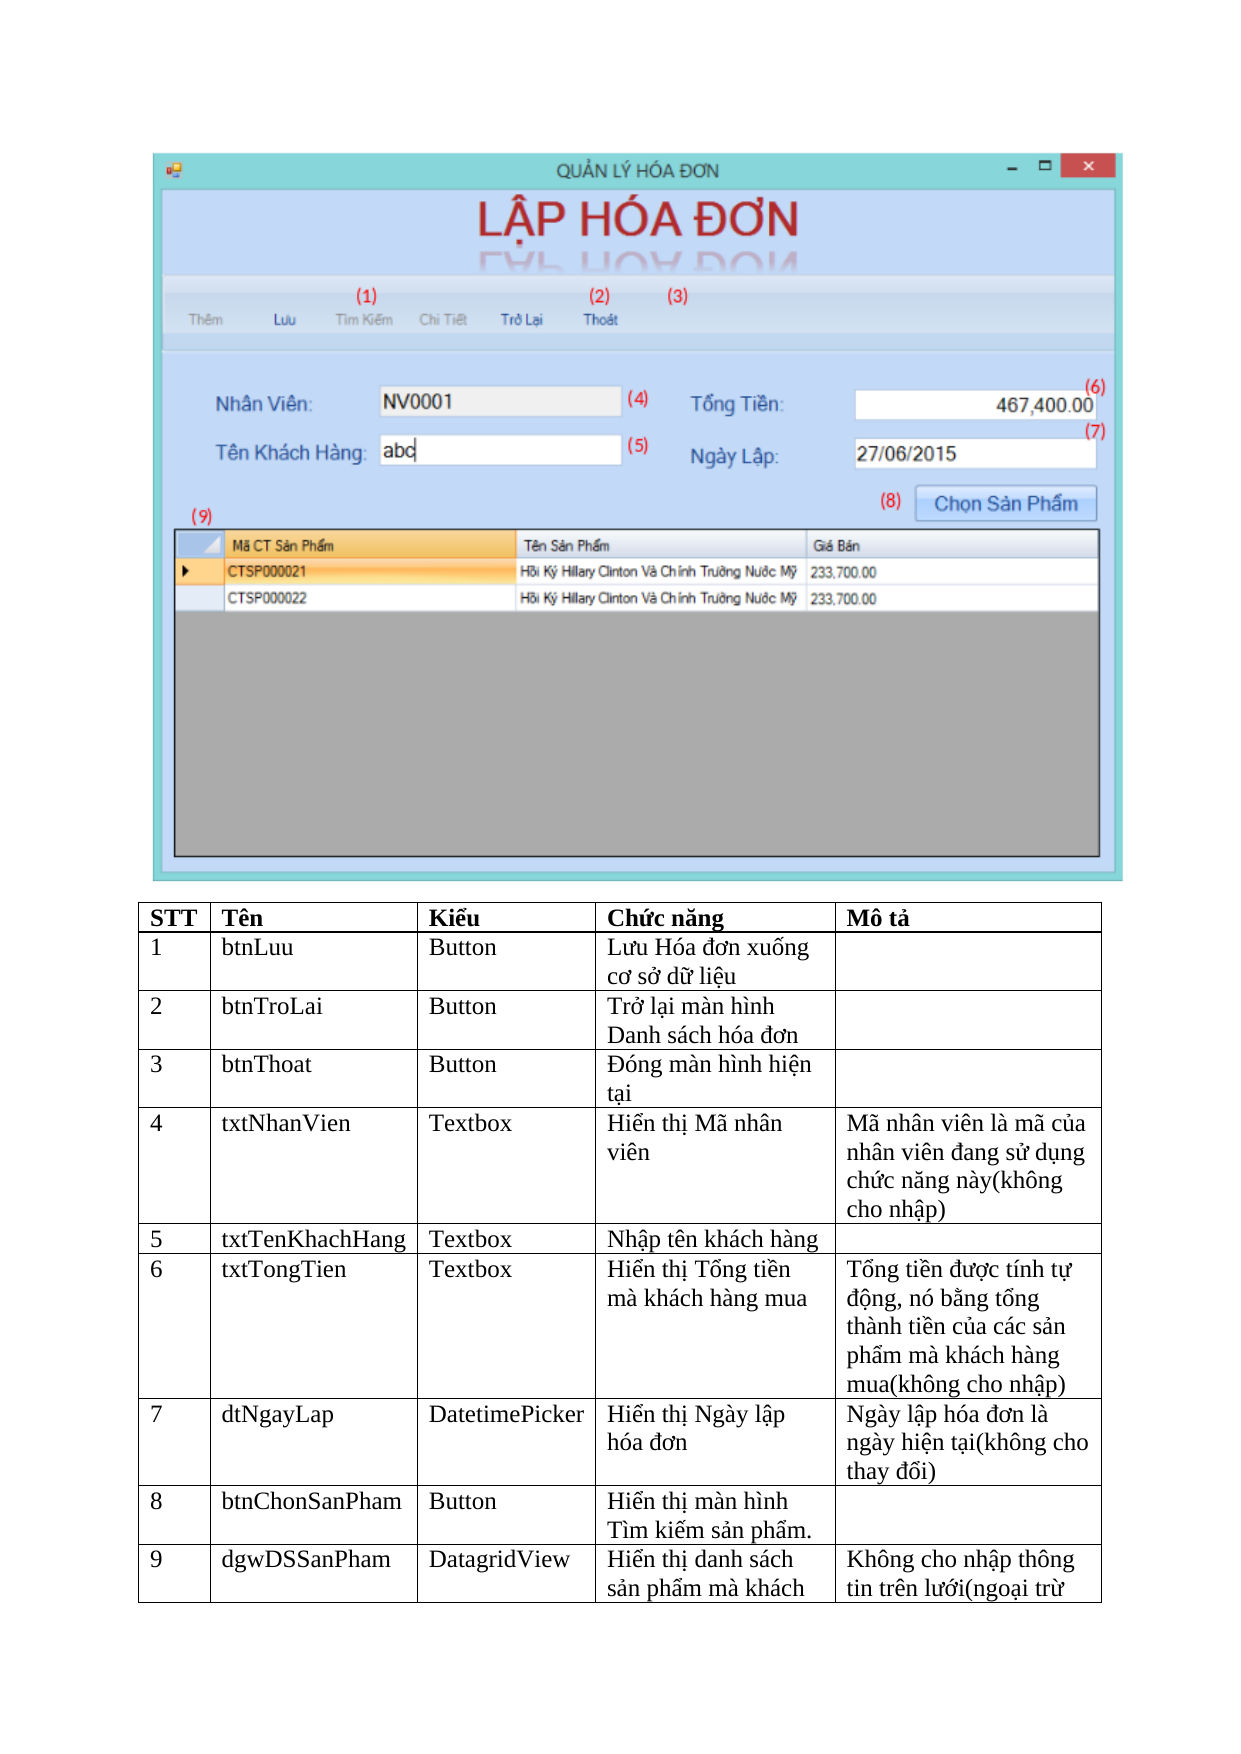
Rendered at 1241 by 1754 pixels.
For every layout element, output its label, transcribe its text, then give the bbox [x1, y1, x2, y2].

table_cell 7 [139, 1399, 210, 1485]
table_cell txtTongTien [211, 1254, 417, 1398]
table_cell Textbox [418, 1254, 595, 1398]
table_header Kiểu [418, 903, 595, 931]
table_cell [836, 991, 1101, 1048]
table_cell DatetimePicker [418, 1399, 595, 1485]
table_cell Hiển thị Mã nhân viên [596, 1108, 835, 1223]
table_header Mô tả [836, 903, 1101, 931]
table_cell btnTroLai [211, 991, 417, 1048]
table_cell Trở lại màn hình Danh sách hóa đơn [596, 991, 835, 1048]
table_cell Tổng tiền được tính tự động, nó bằng tổng thành tiền của các sản phẩm mà khách hàng mua(không cho nhập) [836, 1254, 1101, 1398]
table_cell Textbox [418, 1224, 595, 1253]
table_cell btnChonSanPham [211, 1486, 417, 1543]
table_cell Hiển thị Tổng tiền mà khách hàng mua [596, 1254, 835, 1398]
table_header Chức năng [596, 903, 835, 931]
table_cell [836, 933, 1101, 990]
table_cell Button [418, 1486, 595, 1543]
table_cell Lưu Hóa đơn xuống cơ sở dữ liệu [596, 933, 835, 990]
table_cell Ngày lập hóa đơn là ngày hiện tại(không cho thay đổi) [836, 1399, 1101, 1485]
table_cell 3 [139, 1050, 210, 1107]
table_cell dgwDSSanPham [211, 1545, 417, 1602]
table_cell Nhập tên khách hàng [596, 1224, 835, 1253]
table_cell Button [418, 933, 595, 990]
table_cell [836, 1050, 1101, 1107]
table_cell 4 [139, 1108, 210, 1223]
table_header STT [139, 903, 210, 931]
table_cell Hiển thị Ngày lập hóa đơn [596, 1399, 835, 1485]
table_cell Đóng màn hình hiện tại [596, 1050, 835, 1107]
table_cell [596, 1545, 835, 1602]
table_cell DatagridView [418, 1545, 595, 1602]
table_cell 9 [139, 1545, 210, 1602]
table_cell Hiển thị màn hình Tìm kiếm sản phẩm. [596, 1486, 835, 1543]
table_header Tên [211, 903, 417, 931]
table_cell Textbox [418, 1108, 595, 1223]
table_cell Button [418, 991, 595, 1048]
table_cell [836, 1486, 1101, 1543]
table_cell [836, 1545, 1101, 1602]
table_cell dtNgayLap [211, 1399, 417, 1485]
table_cell 1 [139, 933, 210, 990]
table_cell Mã nhân viên là mã của nhân viên đang sử dụng chức năng này(không cho nhập) [836, 1108, 1101, 1223]
table_cell btnLuu [211, 933, 417, 990]
table_cell Button [418, 1050, 595, 1107]
table_cell btnThoat [211, 1050, 417, 1107]
table_cell [836, 1224, 1101, 1253]
table_cell 8 [139, 1486, 210, 1543]
table_cell txtNhanVien [211, 1108, 417, 1223]
table_cell txtTenKhachHang [211, 1224, 417, 1253]
table_cell 5 [139, 1224, 210, 1253]
table_cell 6 [139, 1254, 210, 1398]
table_cell 2 [139, 991, 210, 1048]
